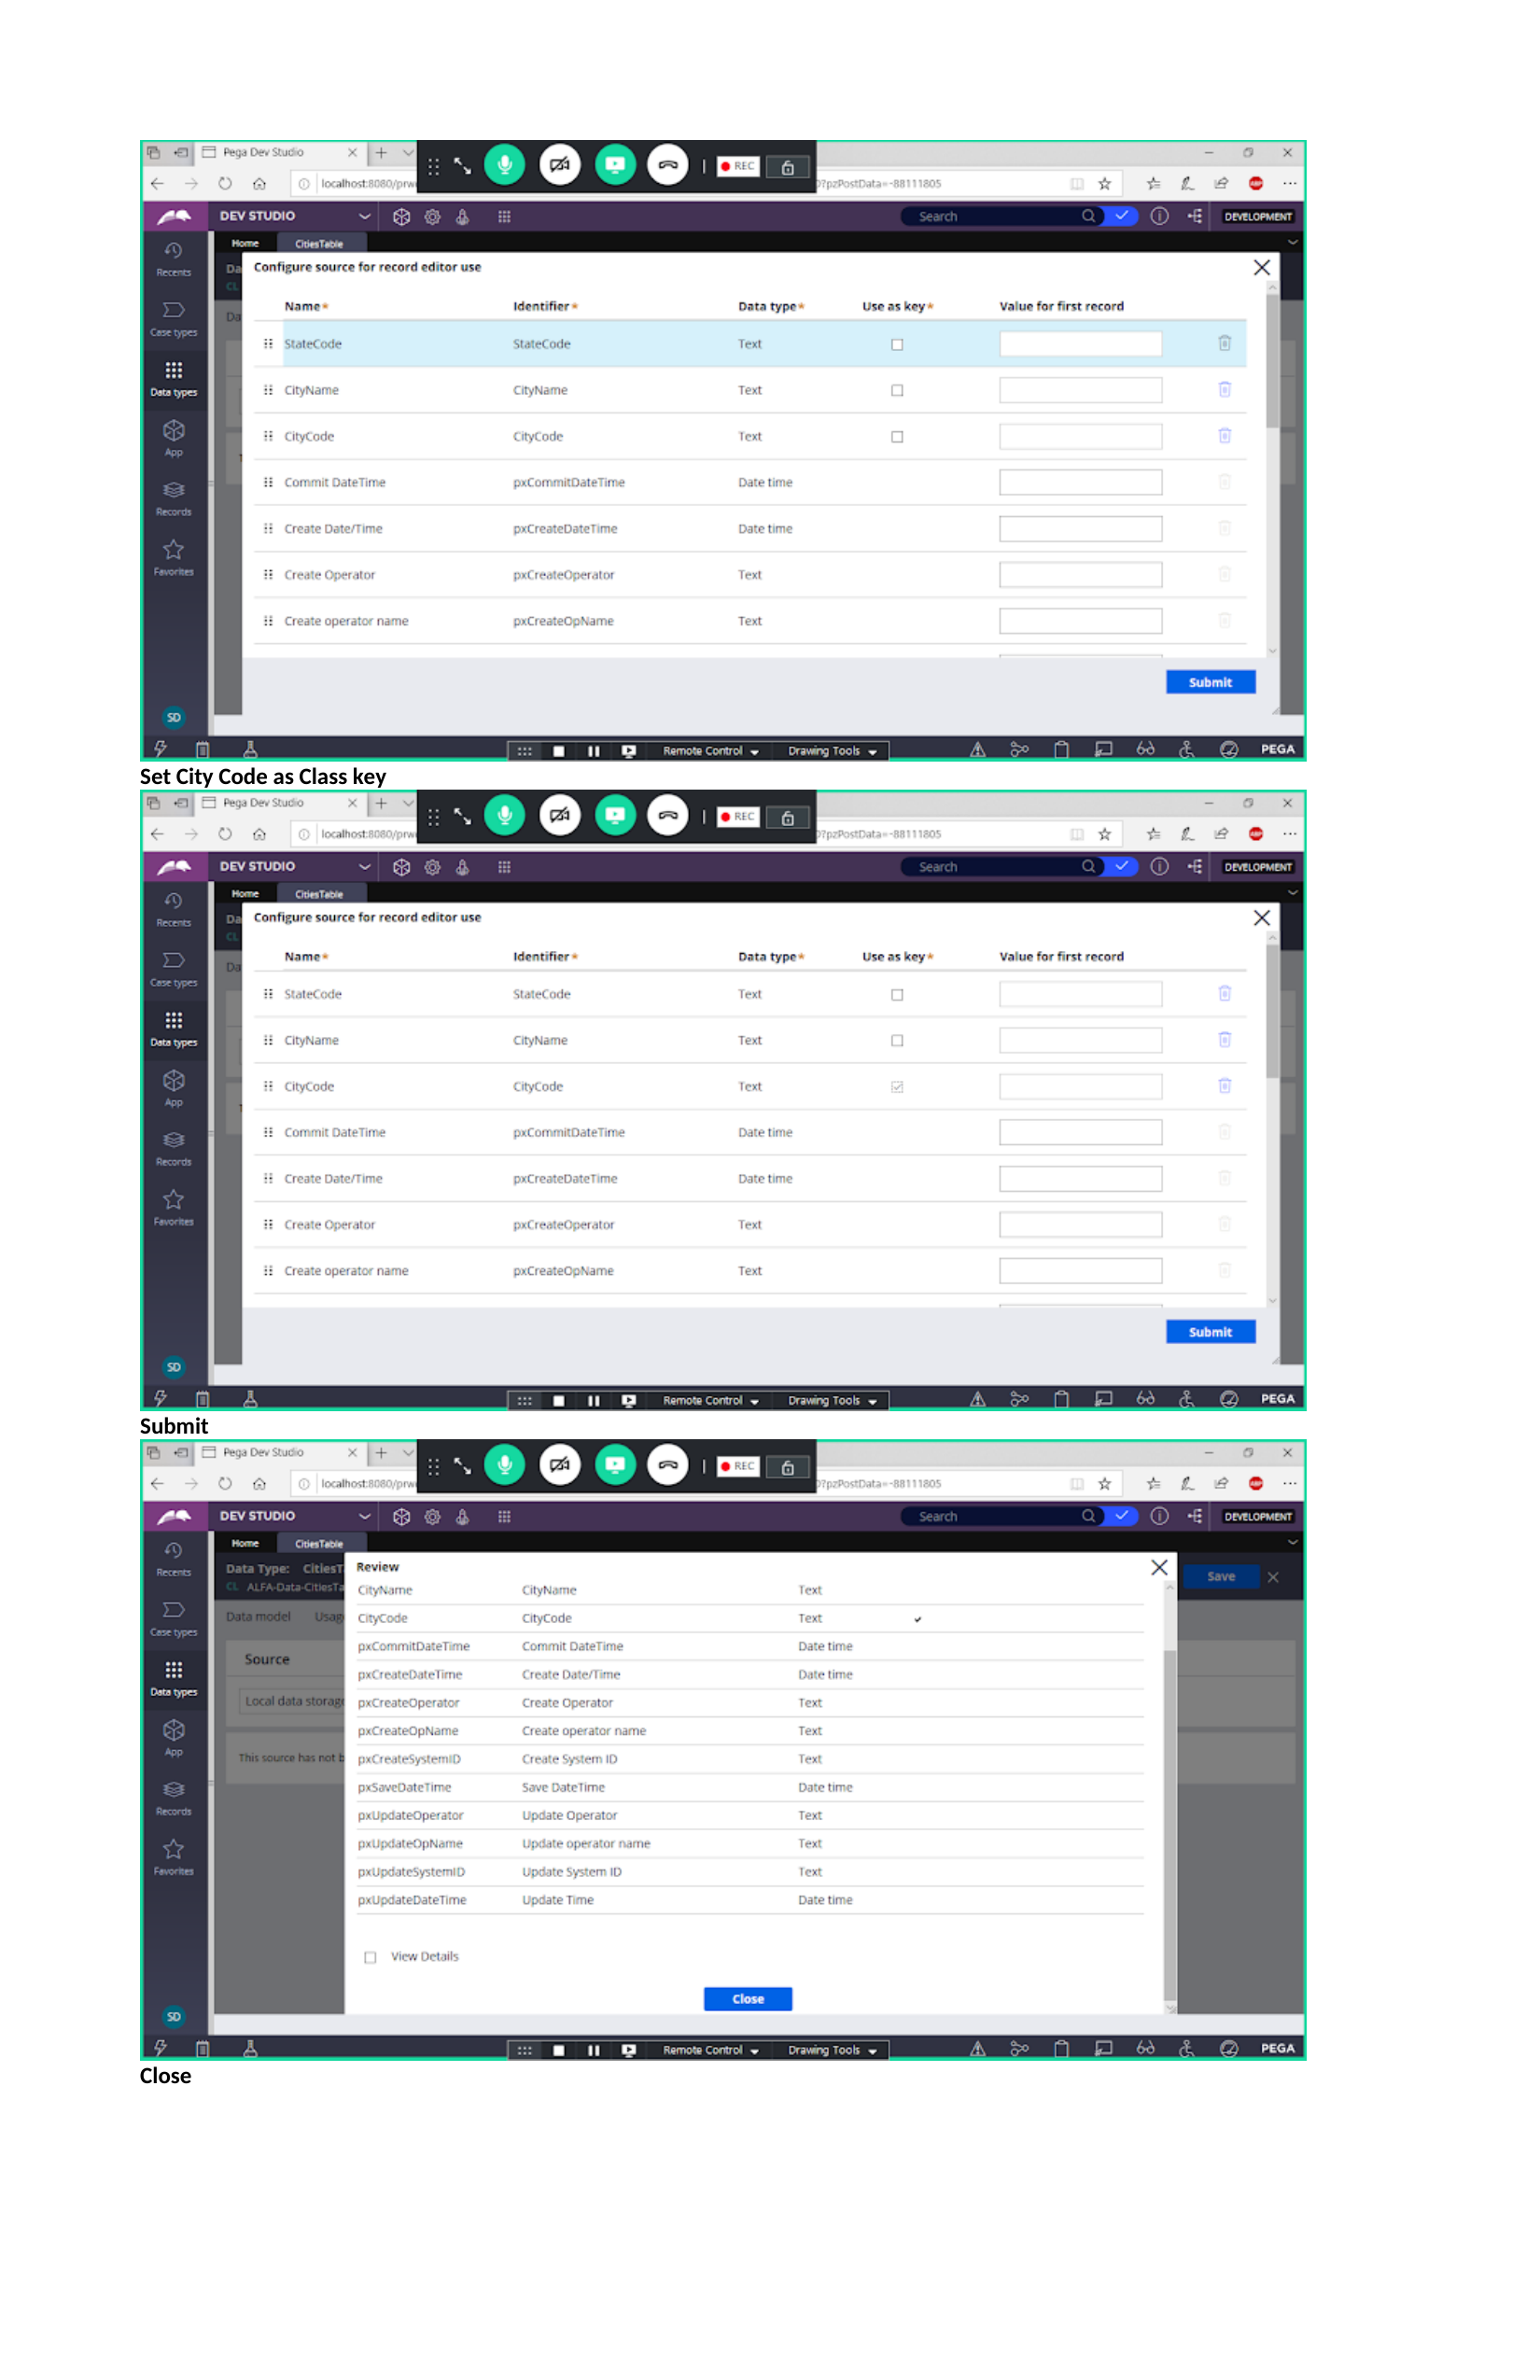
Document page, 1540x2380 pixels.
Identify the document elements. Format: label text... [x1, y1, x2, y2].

picture [140, 790, 1307, 1411]
text Set City Code as Class key [140, 762, 1400, 790]
picture [140, 140, 1307, 762]
text Close [140, 2061, 1400, 2089]
picture [140, 1439, 1307, 2061]
text Submit [140, 1411, 1400, 1439]
